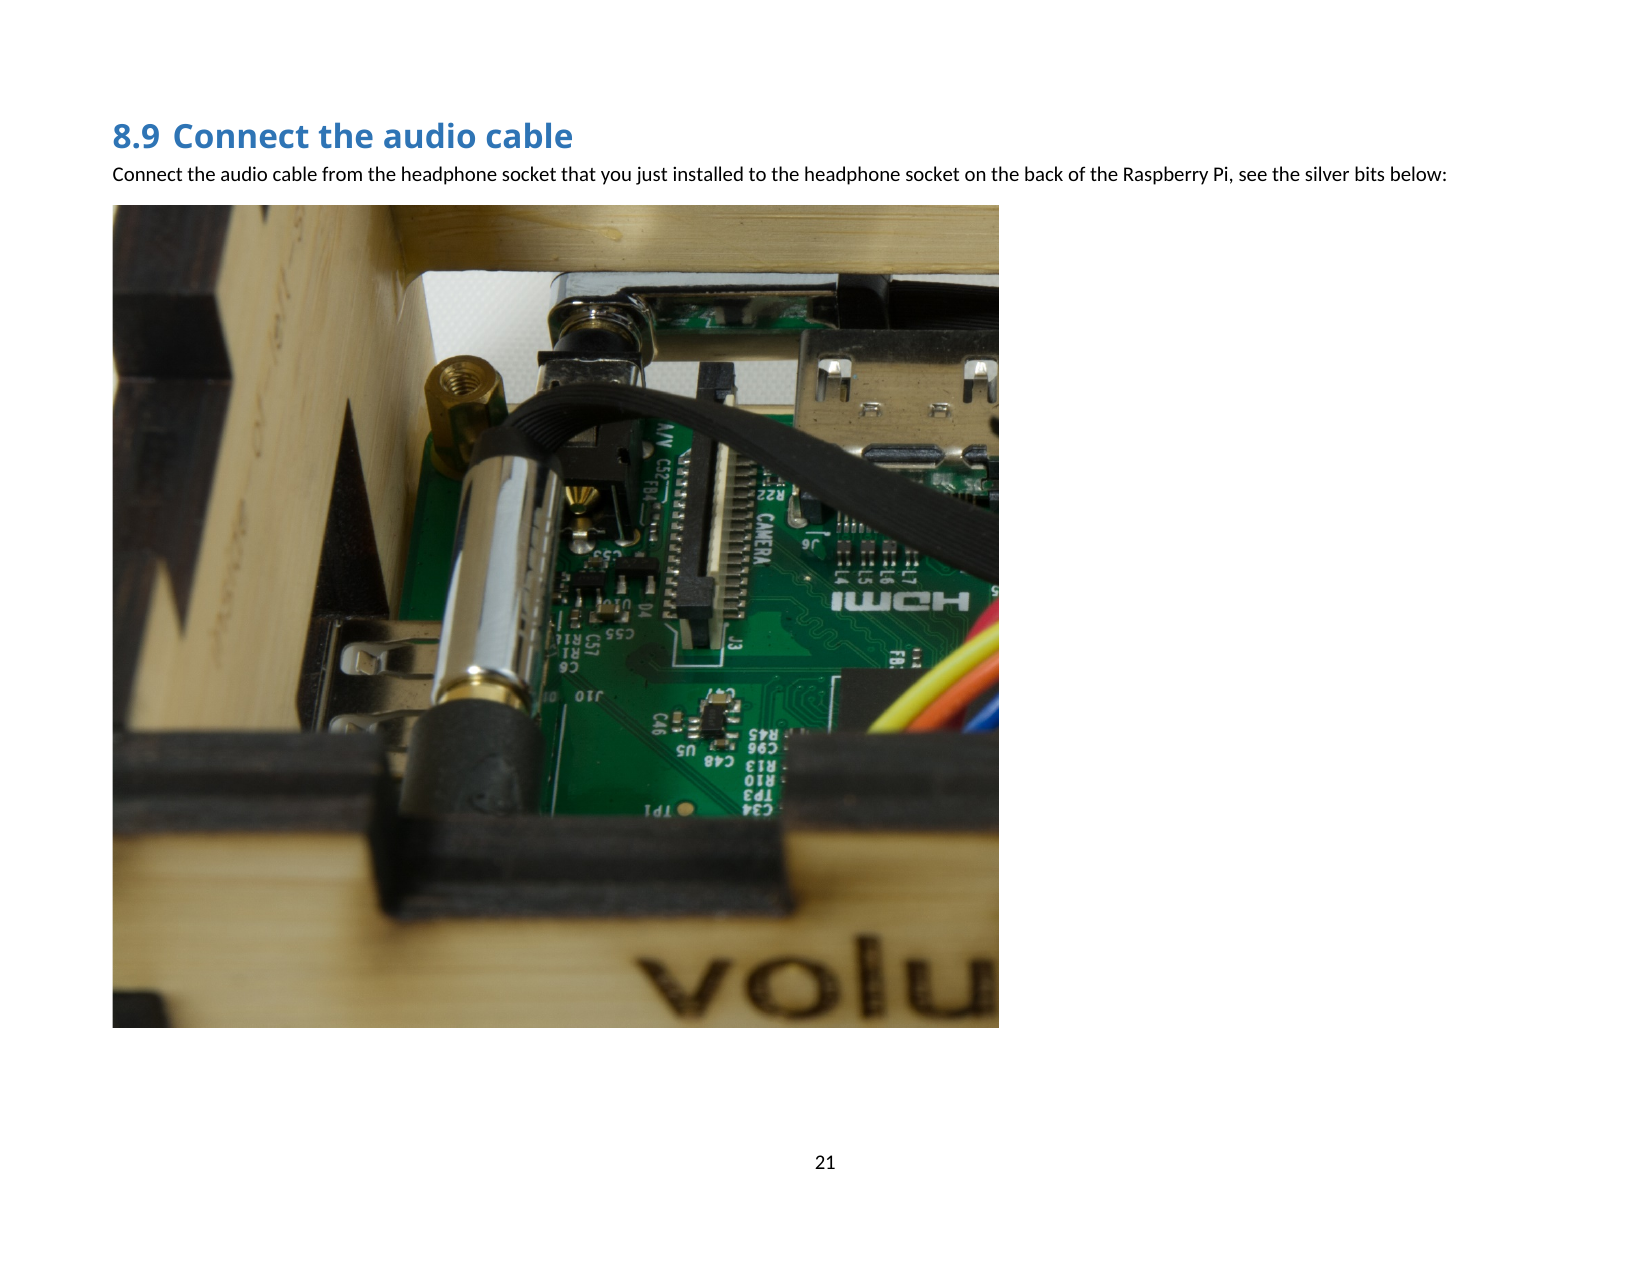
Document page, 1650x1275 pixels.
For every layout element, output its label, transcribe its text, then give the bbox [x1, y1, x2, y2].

picture [112, 205, 999, 1028]
subtitle Connect the audio cable [112, 112, 1537, 158]
text Connect the audio cable from the headphone socket that you just installed to the headphone socket on the back of the Raspberry Pi, see the silver bits below: [112, 161, 1537, 187]
